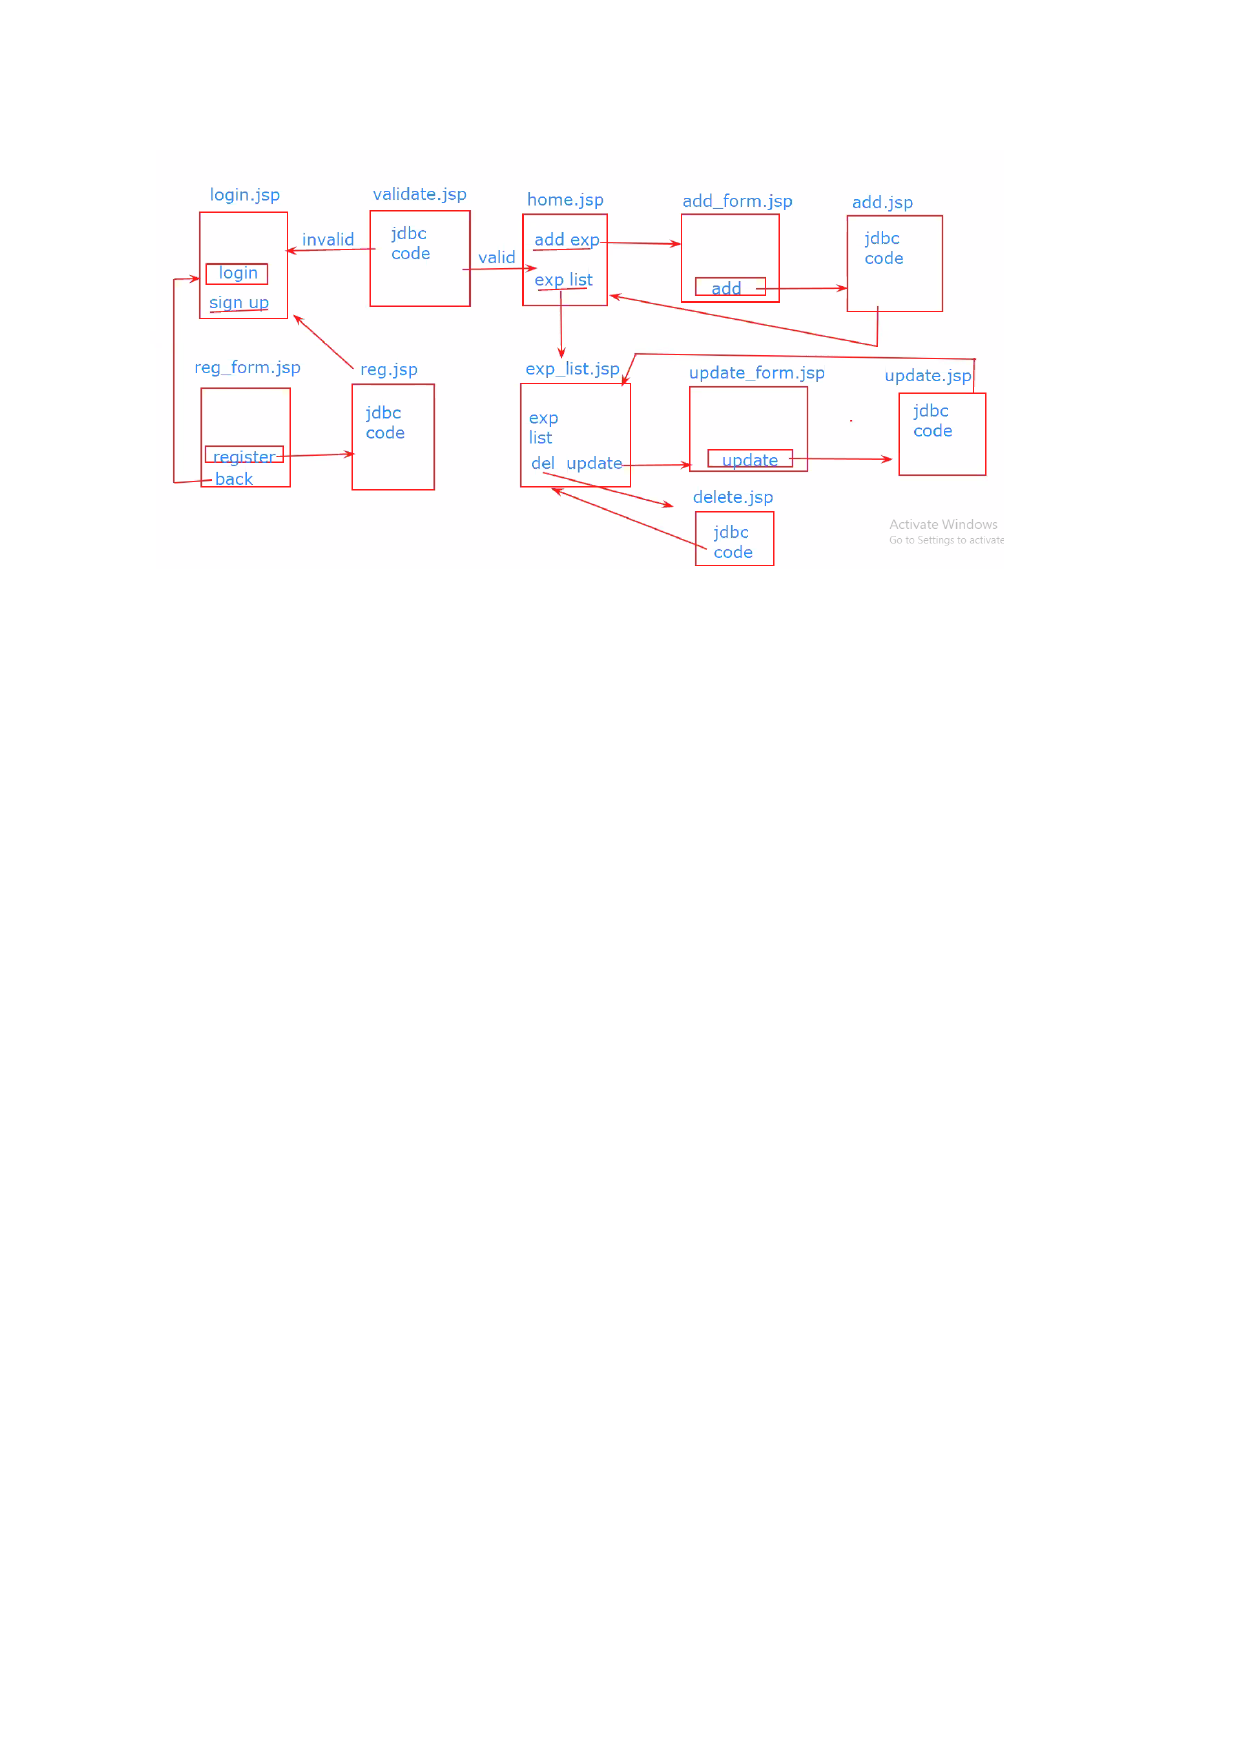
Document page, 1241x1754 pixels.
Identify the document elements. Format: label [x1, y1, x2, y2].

picture [150, 150, 1004, 569]
